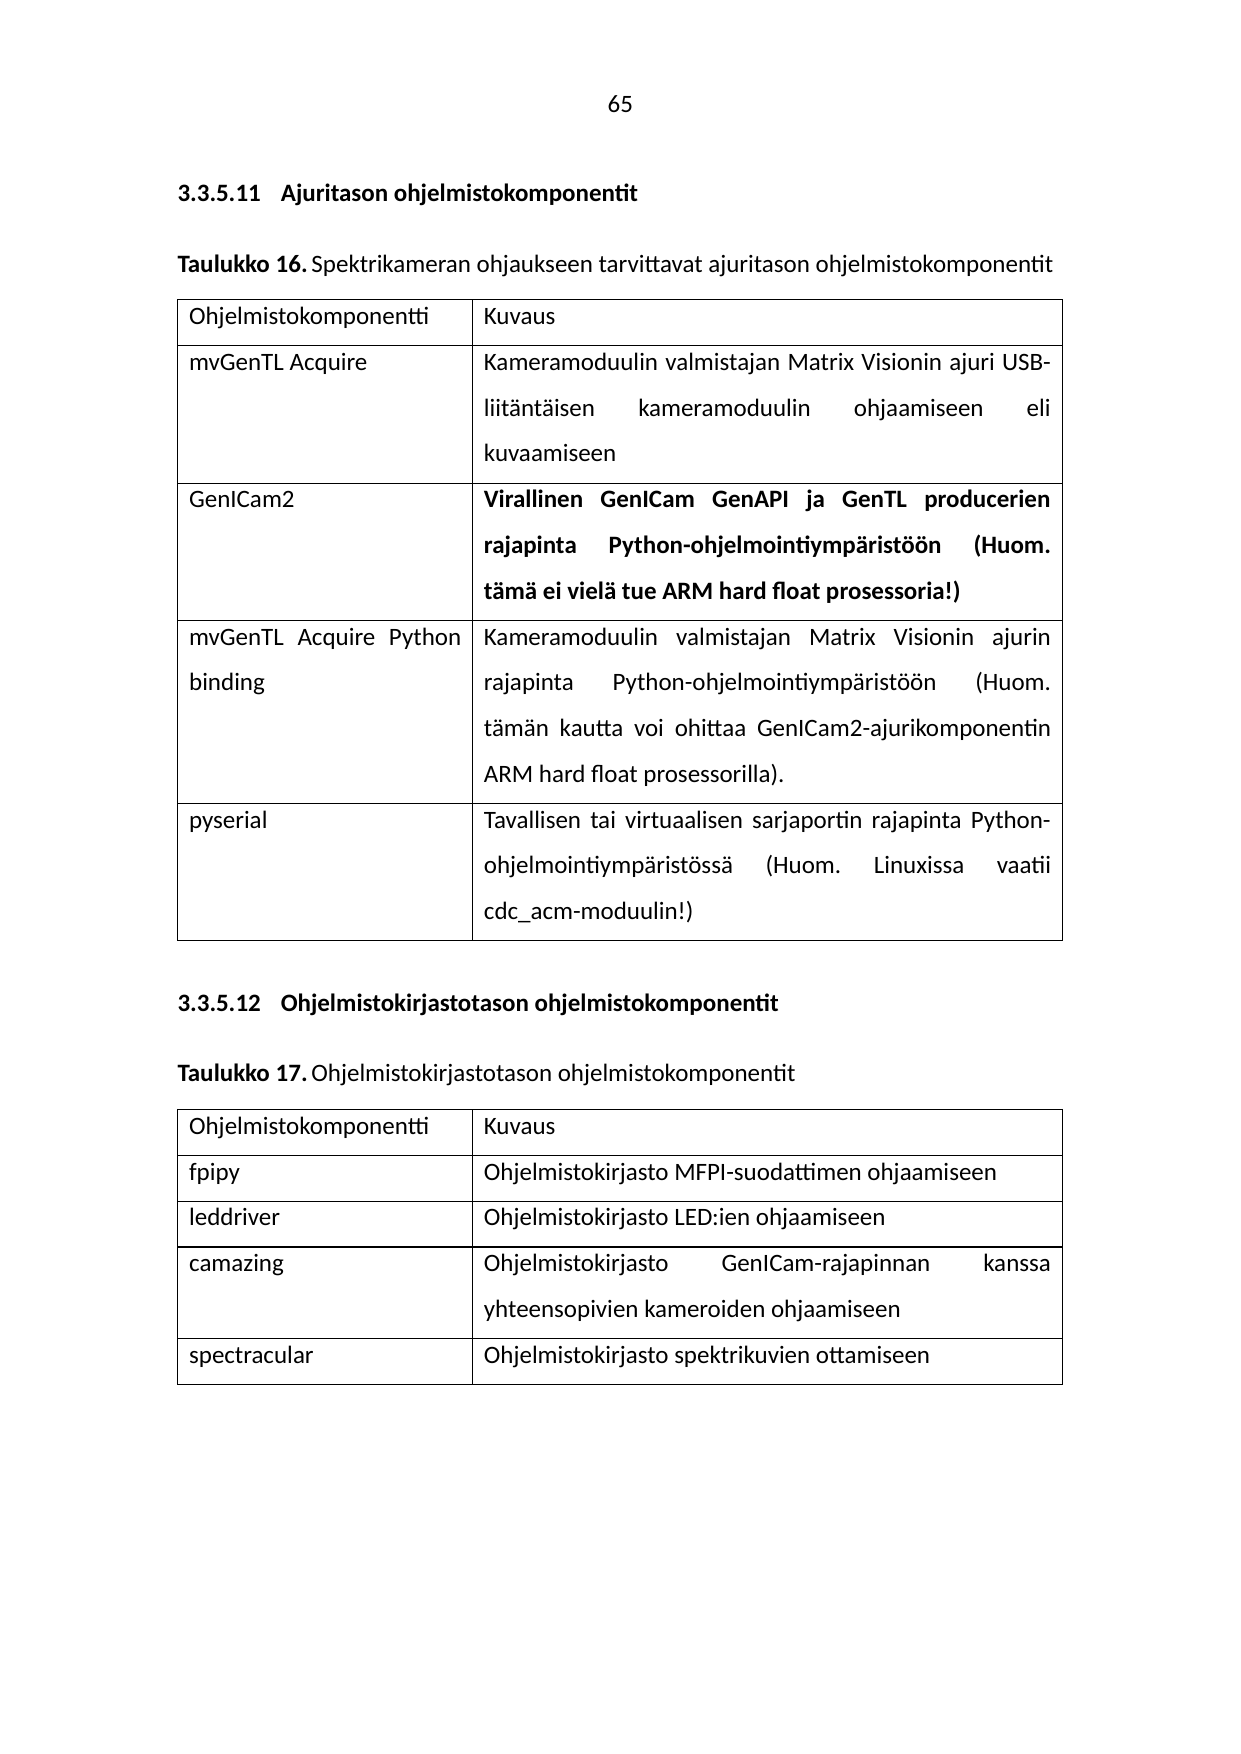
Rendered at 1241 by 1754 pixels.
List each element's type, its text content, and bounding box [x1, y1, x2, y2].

table_header Ohjelmistokomponentti [178, 1110, 472, 1155]
table_cell leddriver [178, 1202, 472, 1246]
table_cell Kameramoduulin valmistajan Matrix Visionin ajurin rajapinta Python-ohjelmointiympäristöön (Huom. tämän kautta voi ohittaa GenICam2-ajurikomponentin ARM hard float prosessorilla). [473, 621, 1062, 803]
table_cell mvGenTL Acquire [178, 346, 472, 482]
table_cell Virallinen GenICam GenAPI ja GenTL producerien rajapinta Python-ohjelmointiympäristöön (Huom. tämä ei vielä tue ARM hard float prosessoria!) [473, 484, 1062, 620]
text Taulukko 16. Spektrikameran ohjaukseen tarvittavat ajuritason ohjelmistokomponentit [177, 248, 1063, 278]
subtitle Ajuritason ohjelmistokomponentit [177, 177, 1063, 208]
table_cell mvGenTL Acquire Python binding [178, 621, 472, 803]
table_cell camazing [178, 1248, 472, 1338]
table_header Kuvaus [473, 300, 1062, 345]
table_cell Ohjelmistokirjasto GenICam-rajapinnan kanssa yhteensopivien kameroiden ohjaamiseen [473, 1248, 1062, 1338]
table_cell Ohjelmistokirjasto spektrikuvien ottamiseen [473, 1339, 1062, 1384]
table_header Kuvaus [473, 1110, 1062, 1155]
table_cell Kameramoduulin valmistajan Matrix Visionin ajuri USB-liitäntäisen kameramoduulin ohjaamiseen eli kuvaamiseen [473, 346, 1062, 482]
table_cell Ohjelmistokirjasto MFPI-suodattimen ohjaamiseen [473, 1156, 1062, 1201]
table_cell Tavallisen tai virtuaalisen sarjaportin rajapinta Python-ohjelmointiympäristössä (Huom. Linuxissa vaatii cdc_acm-moduulin!) [473, 804, 1062, 940]
table_cell GenICam2 [178, 484, 472, 620]
table_cell pyserial [178, 804, 472, 940]
subtitle Ohjelmistokirjastotason ohjelmistokomponentit [177, 987, 1063, 1017]
text Taulukko 17. Ohjelmistokirjastotason ohjelmistokomponentit [177, 1057, 1063, 1088]
table_cell fpipy [178, 1156, 472, 1201]
table_cell spectracular [178, 1339, 472, 1384]
table_header Ohjelmistokomponentti [178, 300, 472, 345]
table_cell Ohjelmistokirjasto LED:ien ohjaamiseen [473, 1202, 1062, 1246]
